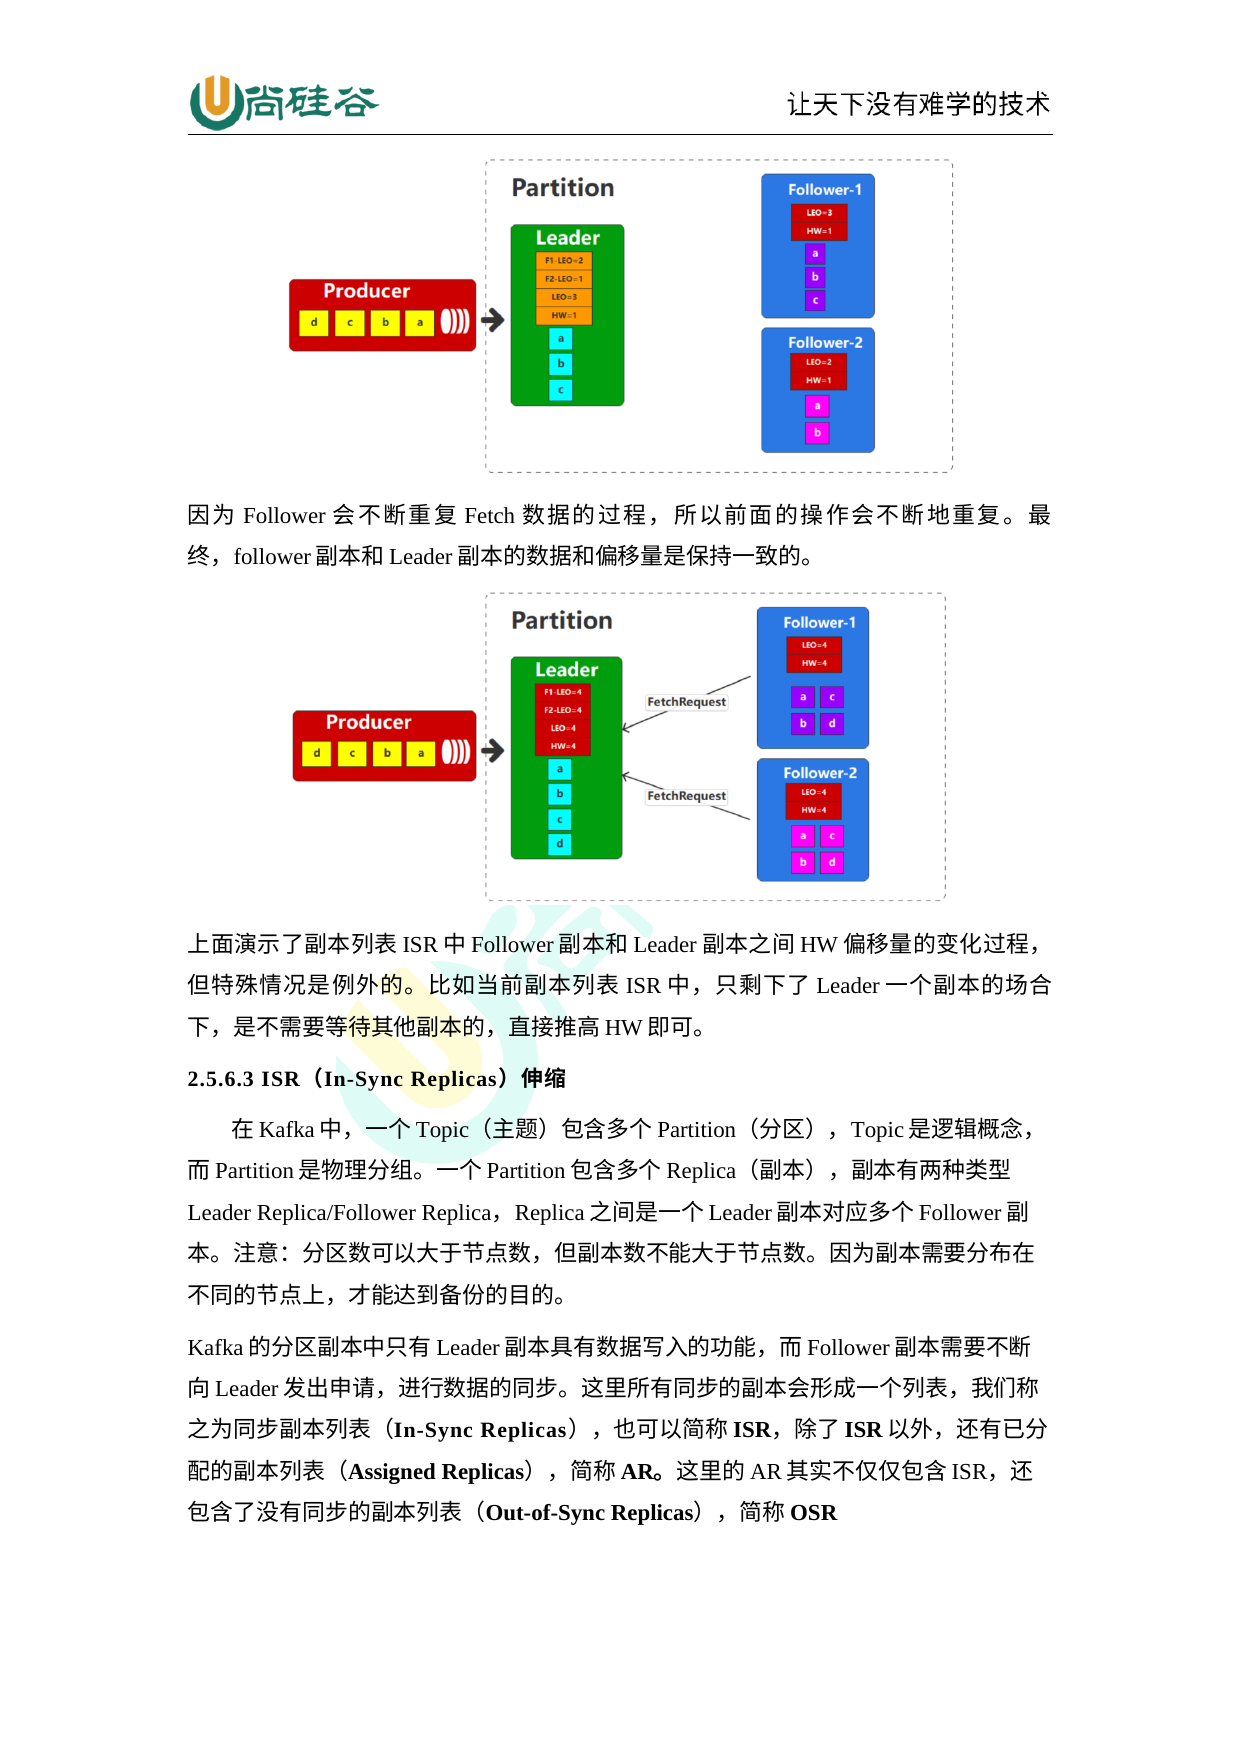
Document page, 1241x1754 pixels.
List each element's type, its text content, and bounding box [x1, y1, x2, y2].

picture [289, 590, 951, 905]
text 上面演示了副本列表ISR中Follower副本和Leader副本之间HW偏移量的变化过程，但特殊情况是例外的。比如当前副本列表ISR中，只剩下了Leader一个副本的场合下，是不需要等待其他副本的，直接推高HW即可。 [187, 926, 1053, 1042]
text 在Kafka中，一个Topic（主题）包含多个Partition（分区），Topic是逻辑概念，而Partition是物理分组。一个Partition包含多个Replica（副本），副本有两种类型Leader Replica/Follower Replica，Replica之间是一个Leader副本对应多个Follower副本。注意：分区数可以大于节点数，但副本数不能大于节点数。因为副本需要分布在不同的节点上，才能达到备份的目的。 [187, 1111, 1053, 1310]
text Kafka的分区副本中只有Leader副本具有数据写入的功能，而Follower副本需要不断向Leader发出申请，进行数据的同步。这里所有同步的副本会形成一个列表，我们称之为同步副本列表（In-Sync Replicas），也可以简称ISR，除了ISR以外，还有已分配的副本列表（Assigned Replicas），简称AR。这里的AR其实不仅仅包含ISR，还包含了没有同步的副本列表（Out-of-Sync Replicas），简称OSR [187, 1328, 1053, 1527]
text 因为Follower会不断重复Fetch数据的过程，所以前面的操作会不断地重复。最终，follower副本和Leader副本的数据和偏移量是保持一致的。 [187, 497, 1053, 571]
subtitle 2.5.6.3 ISR（In-Sync Replicas）伸缩 [187, 1061, 1053, 1092]
picture [187, 73, 1053, 132]
picture [282, 156, 958, 476]
